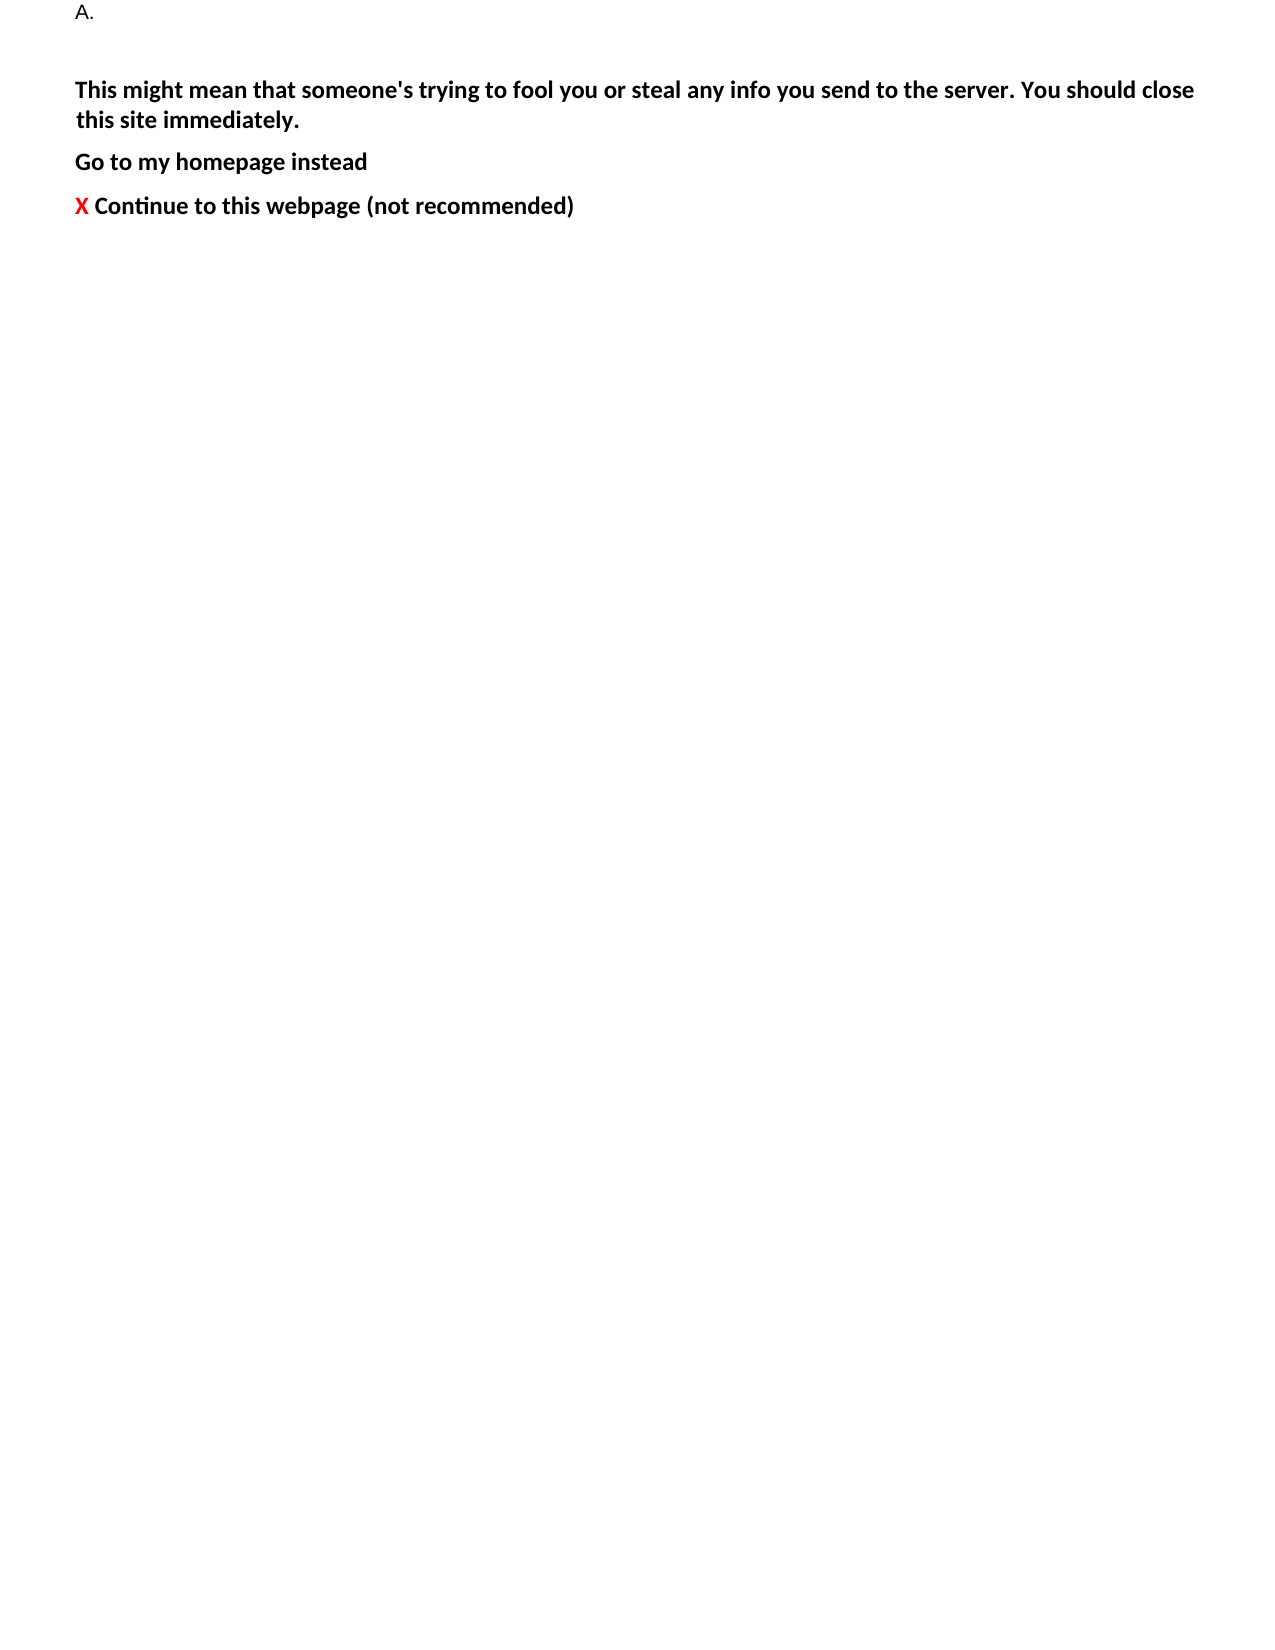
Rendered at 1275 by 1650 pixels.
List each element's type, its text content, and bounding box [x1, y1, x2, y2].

text This might mean that someone's trying to fool you or steal any info you send to the server. You should close this site immediately. [75, 74, 1196, 134]
text Go to my homepage instead [75, 146, 1196, 177]
text X Continue to this webpage (not recommended) [75, 190, 1196, 221]
